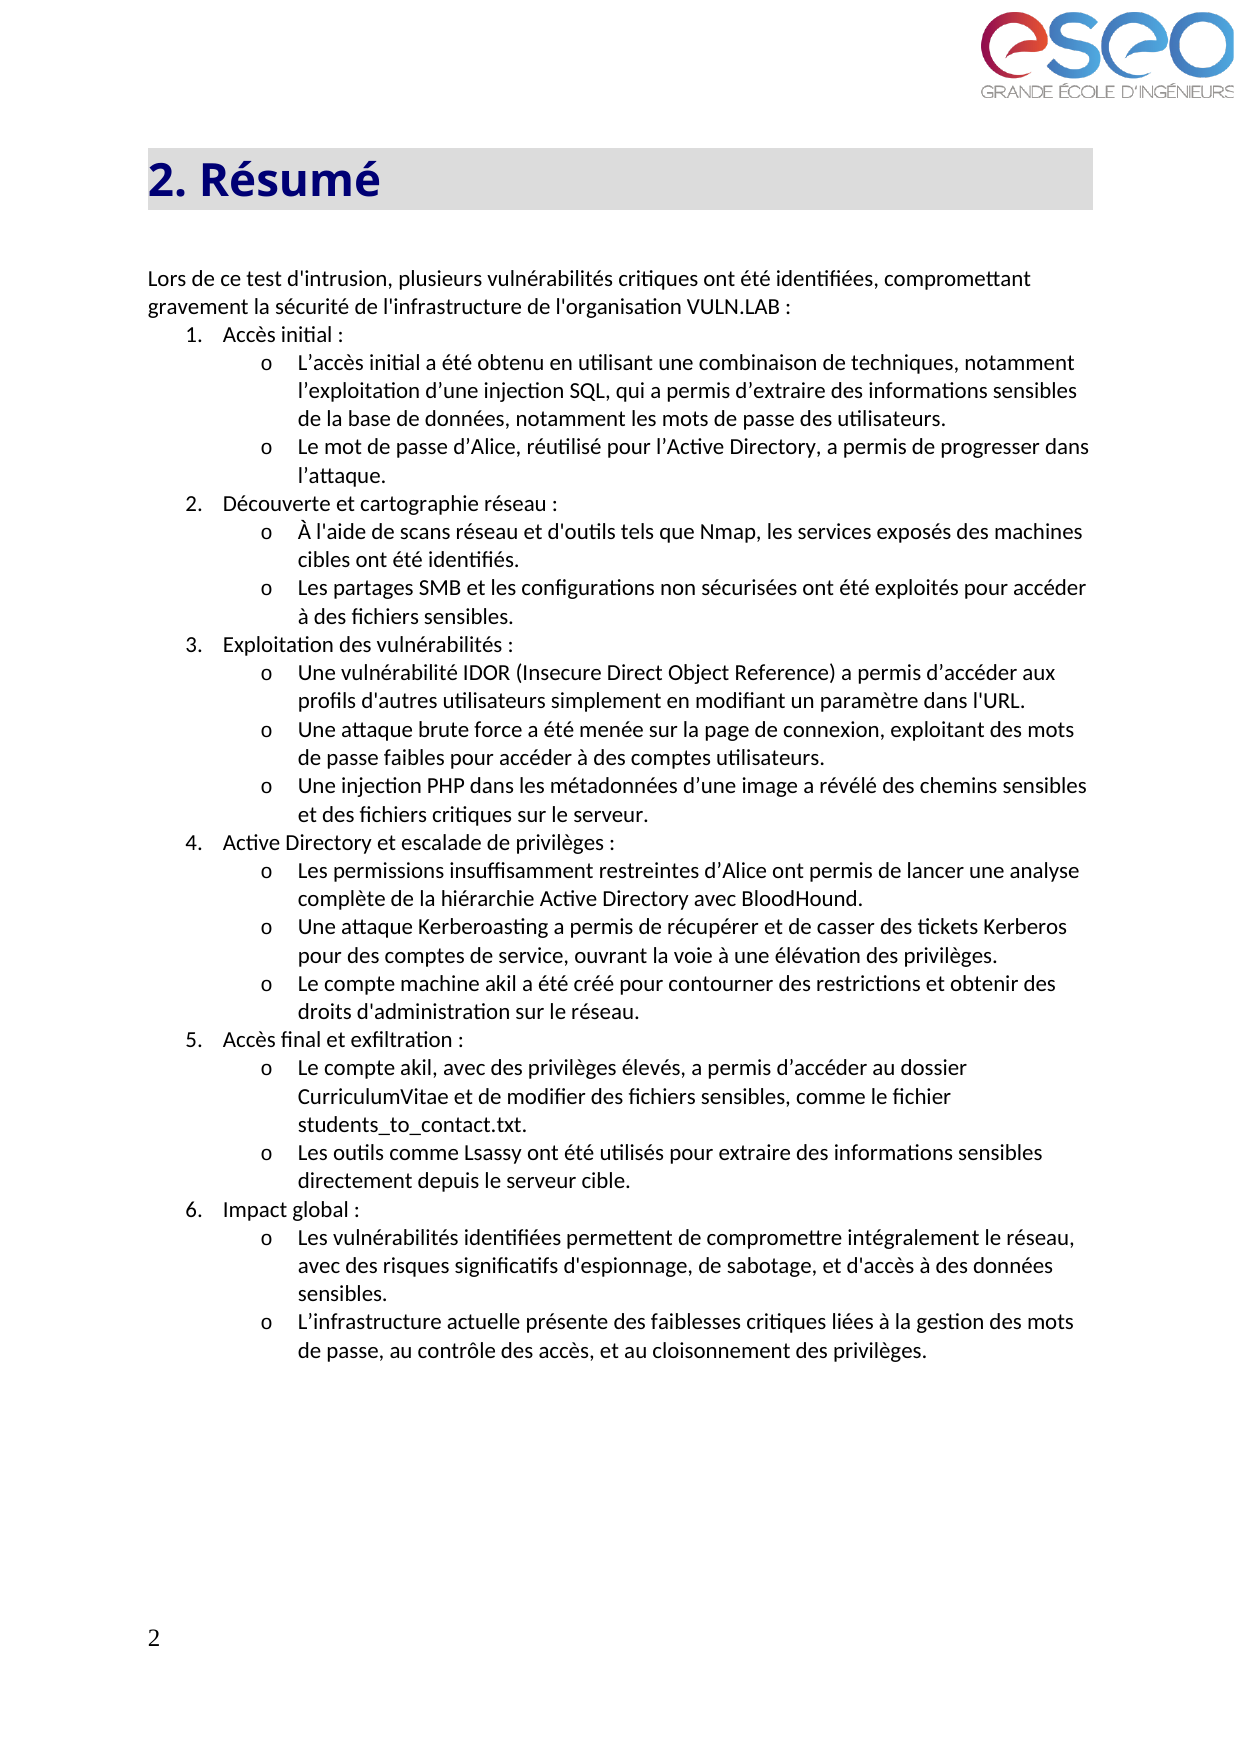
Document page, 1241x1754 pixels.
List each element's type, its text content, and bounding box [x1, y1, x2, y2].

list Le compte machine akil a été créé pour contourner des restrictions et obtenir des droits d'administration sur le réseau. [260, 969, 1093, 1026]
list Une vulnérabilité IDOR (Insecure Direct Object Reference) a permis d’accéder aux profils d'autres utilisateurs simplement en modifiant un paramètre dans l'URL. [260, 658, 1093, 715]
list Une injection PHP dans les métadonnées d’une image a révélé des chemins sensibles et des fichiers critiques sur le serveur. [260, 771, 1093, 828]
list À l'aide de scans réseau et d'outils tels que Nmap, les services exposés des machines cibles ont été identifiés. [260, 517, 1093, 573]
list Les permissions insuffisamment restreintes d’Alice ont permis de lancer une analyse complète de la hiérarchie Active Directory avec BloodHound. [260, 856, 1093, 912]
list Une attaque Kerberoasting a permis de récupérer et de casser des tickets Kerberos pour des comptes de service, ouvrant la voie à une élévation des privilèges. [260, 912, 1093, 969]
list Le compte akil, avec des privilèges élevés, a permis d’accéder au dossier CurriculumVitae et de modifier des fichiers sensibles, comme le fichier students_to_contact.txt. [260, 1053, 1093, 1138]
text Lors de ce test d'intrusion, plusieurs vulnérabilités critiques ont été identifiées, compromettant gravement la sécurité de l'infrastructure de l'organisation VULN.LAB : [148, 264, 1093, 320]
list Découverte et cartographie réseau : [185, 489, 1093, 517]
picture [979, 9, 1234, 99]
list Les vulnérabilités identifiées permettent de compromettre intégralement le réseau, avec des risques significatifs d'espionnage, de sabotage, et d'accès à des données sensibles. [260, 1223, 1093, 1307]
list Impact global : [185, 1195, 1093, 1223]
list Les outils comme Lsassy ont été utilisés pour extraire des informations sensibles directement depuis le serveur cible. [260, 1138, 1093, 1195]
list L’infrastructure actuelle présente des faiblesses critiques liées à la gestion des mots de passe, au contrôle des accès, et au cloisonnement des privilèges. [260, 1307, 1093, 1364]
list Exploitation des vulnérabilités : [185, 630, 1093, 658]
list L’accès initial a été obtenu en utilisant une combinaison de techniques, notamment l’exploitation d’une injection SQL, qui a permis d’extraire des informations sensibles de la base de données, notamment les mots de passe des utilisateurs. [260, 348, 1093, 432]
subtitle Résumé [148, 148, 1093, 210]
list Les partages SMB et les configurations non sécurisées ont été exploités pour accéder à des fichiers sensibles. [260, 573, 1093, 630]
list Accès final et exfiltration : [185, 1026, 1093, 1053]
list Accès initial : [185, 320, 1093, 348]
list Une attaque brute force a été menée sur la page de connexion, exploitant des mots de passe faibles pour accéder à des comptes utilisateurs. [260, 715, 1093, 771]
list Active Directory et escalade de privilèges : [185, 828, 1093, 856]
list Le mot de passe d’Alice, réutilisé pour l’Active Directory, a permis de progresser dans l’attaque. [260, 432, 1093, 489]
